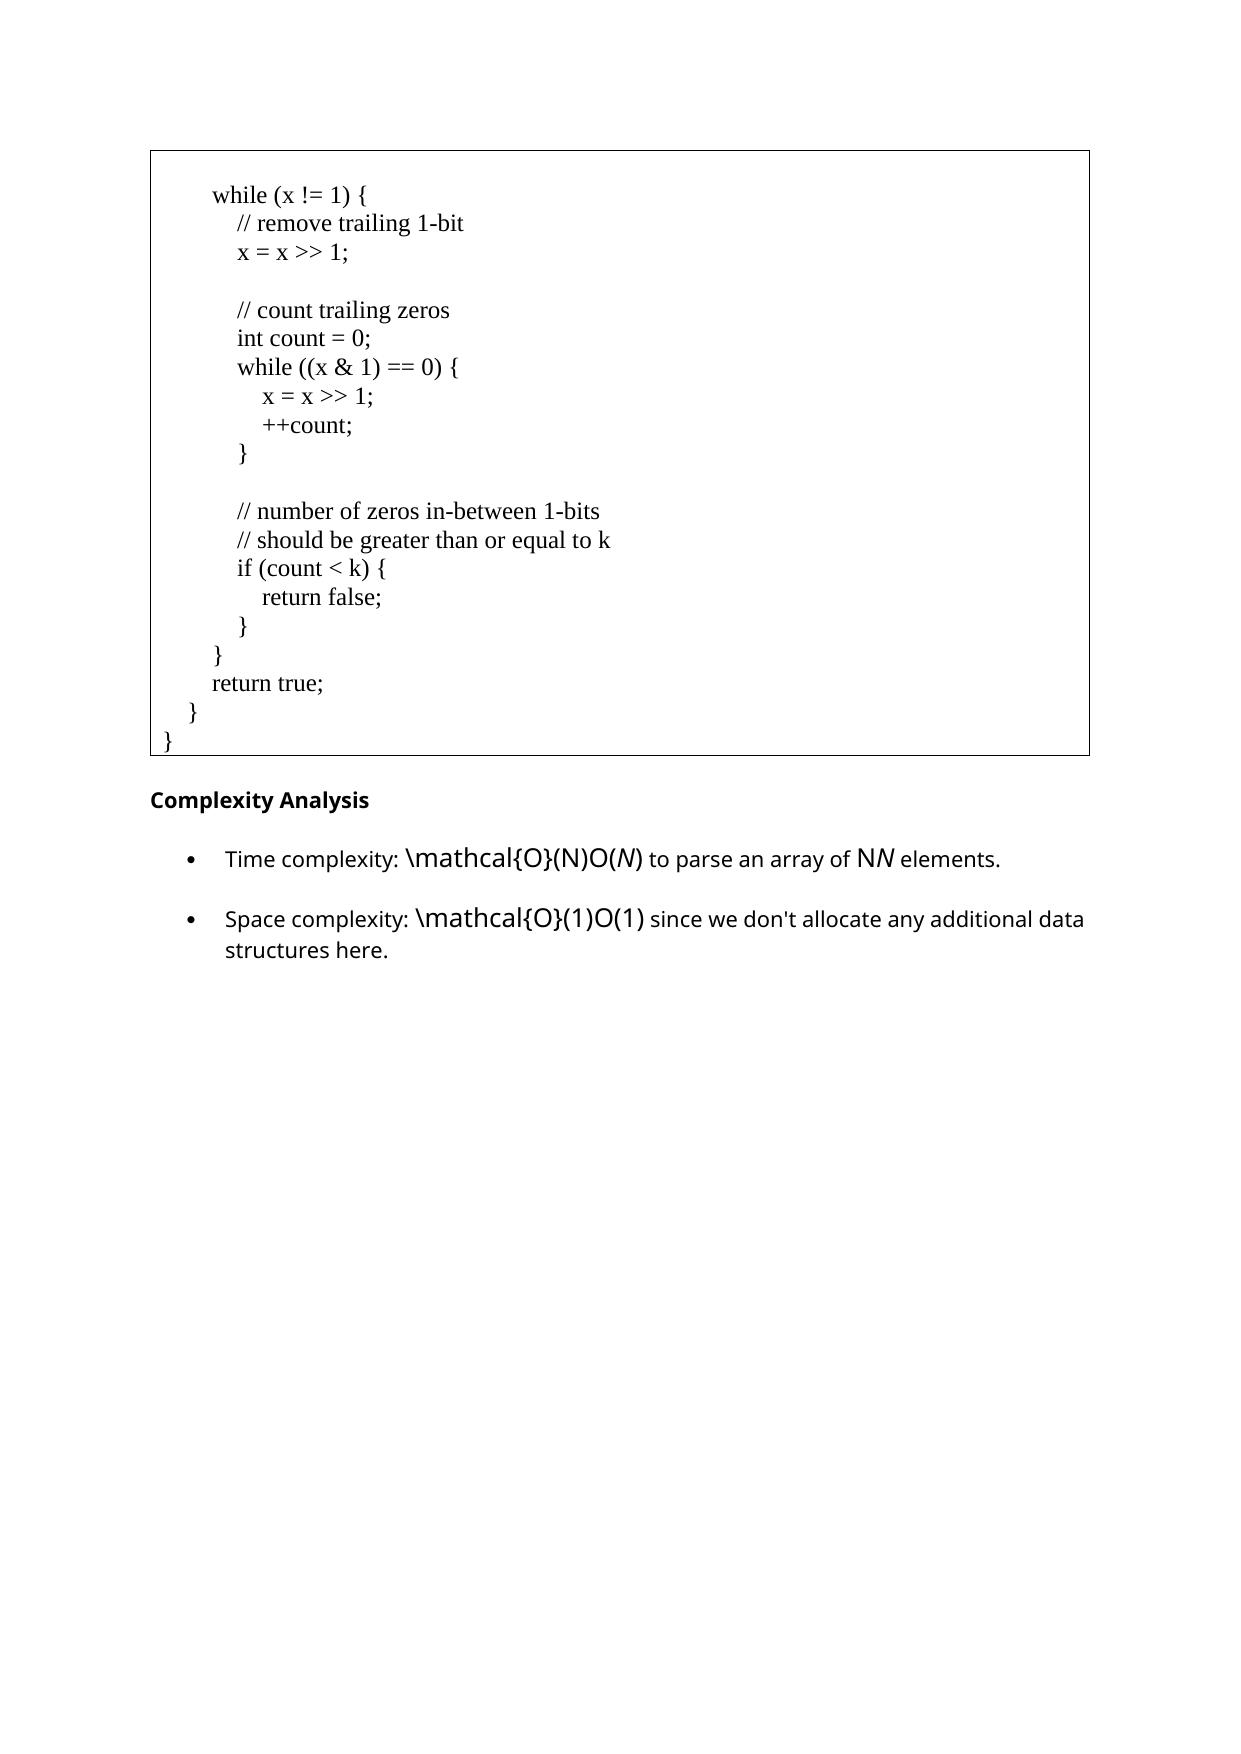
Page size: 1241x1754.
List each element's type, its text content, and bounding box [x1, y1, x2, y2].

text Complexity Analysis [150, 784, 1090, 814]
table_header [151, 151, 1089, 755]
list Space complexity: \mathcal{O}(1)O(1) since we don't allocate any additional data structures here. [187, 900, 1090, 994]
list Time complexity: \mathcal{O}(N)O(N) to parse an array of NN elements. [187, 839, 1090, 875]
